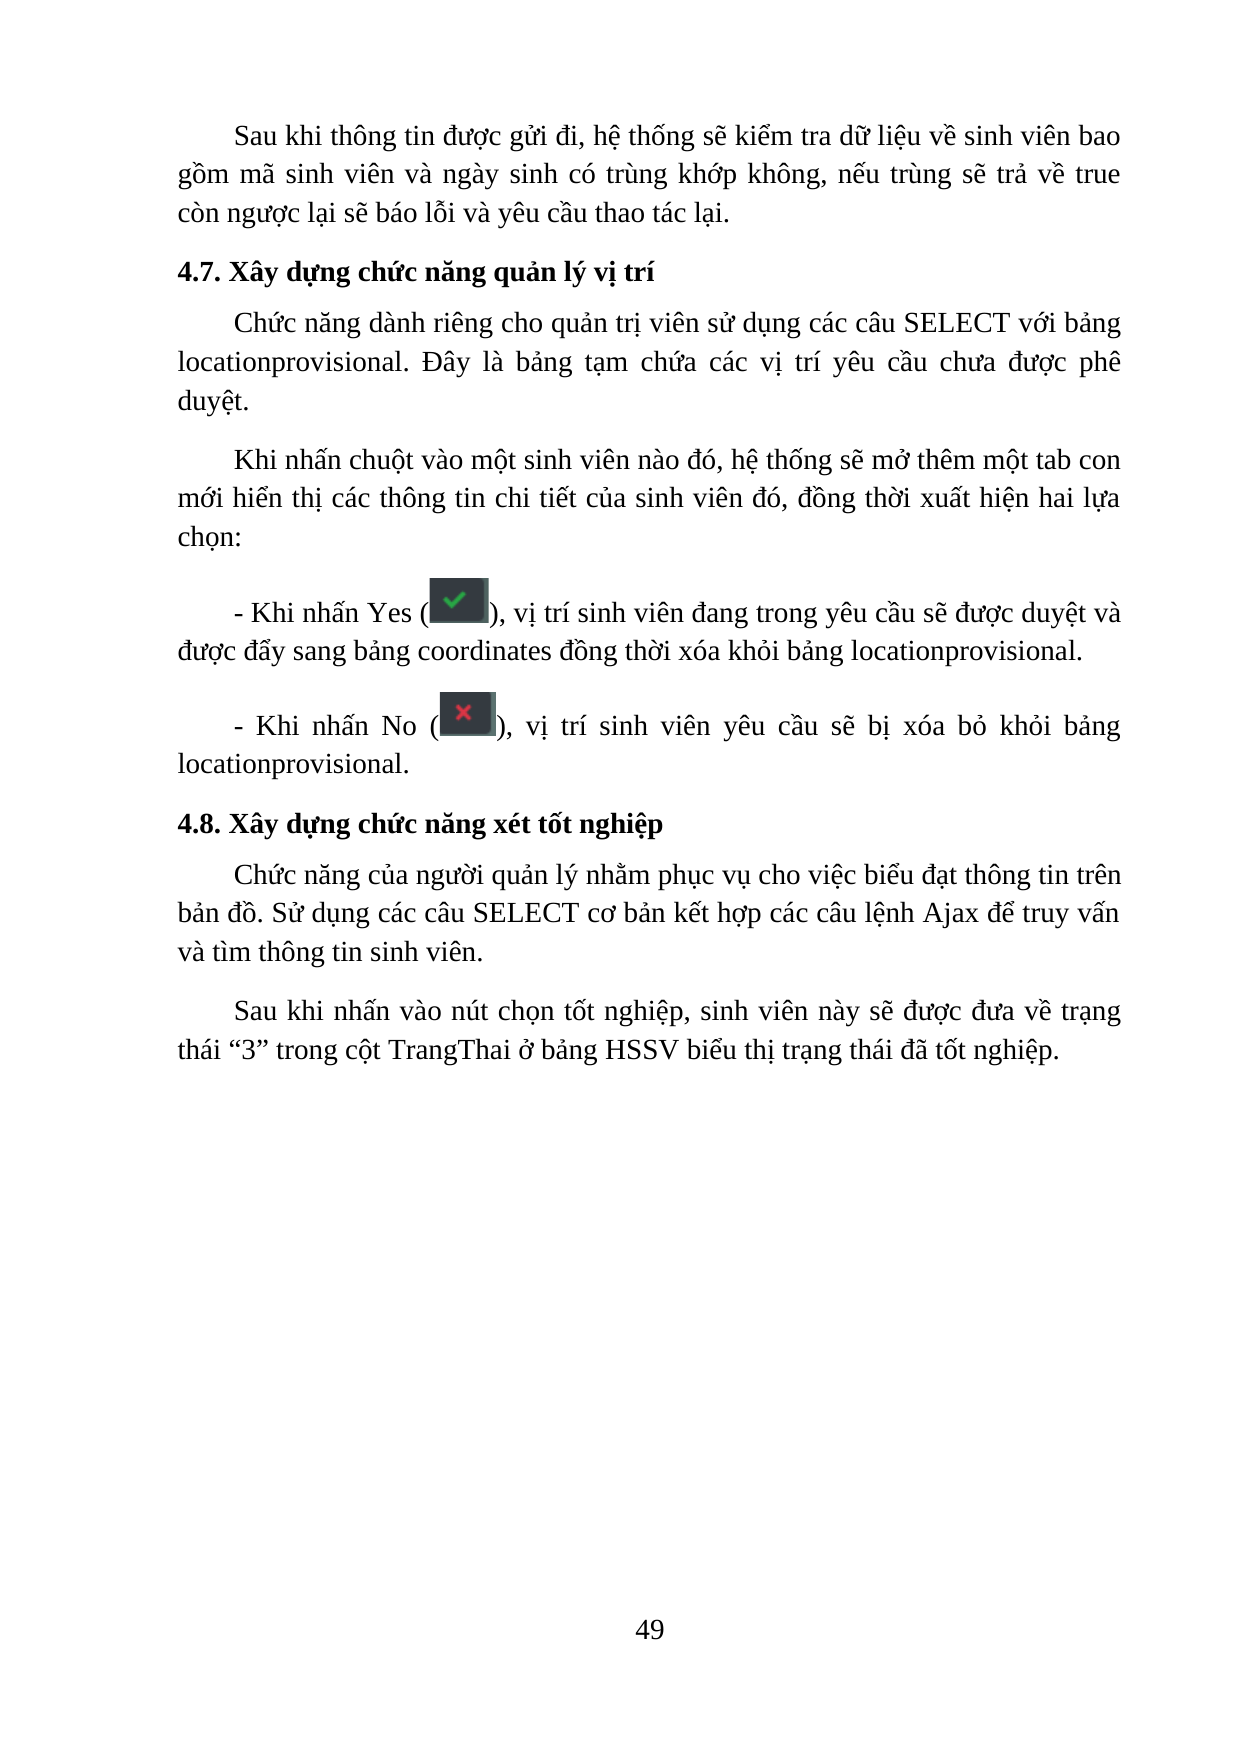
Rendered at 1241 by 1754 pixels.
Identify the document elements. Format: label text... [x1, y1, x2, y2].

subtitle 4.7. Xây dựng chức năng quản lý vị trí [177, 254, 1122, 288]
subtitle 4.8. Xây dựng chức năng xét tốt nghiệp [177, 806, 1122, 839]
text Sau khi thông tin được gửi đi, hệ thống sẽ kiểm tra dữ liệu về sinh viên bao gồm mã sinh viên và ngày sinh có trùng khớp không, nếu trùng sẽ trả về true còn ngược lại sẽ báo lỗi và yêu cầu thao tác lại. [177, 118, 1122, 229]
text Chức năng dành riêng cho quản trị viên sử dụng các câu SELECT với bảng locationprovisional. Đây là bảng tạm chứa các vị trí yêu cầu chưa được phê duyệt. [177, 306, 1122, 416]
text - Khi nhấn Yes (), vị trí sinh viên đang trong yêu cầu sẽ được duyệt và được đẩy sang bảng coordinates đồng thời xóa khỏi bảng locationprovisional. [177, 578, 1122, 667]
text Chức năng của người quản lý nhằm phục vụ cho việc biểu đạt thông tin trên bản đồ. Sử dụng các câu SELECT cơ bản kết hợp các câu lệnh Ajax để truy vấn và tìm thông tin sinh viên. [177, 857, 1122, 967]
picture [439, 692, 496, 736]
text - Khi nhấn No (), vị trí sinh viên yêu cầu sẽ bị xóa bỏ khỏi bảng locationprovisional. [177, 693, 1122, 780]
text Khi nhấn chuột vào một sinh viên nào đó, hệ thống sẽ mở thêm một tab con mới hiển thị các thông tin chi tiết của sinh viên đó, đồng thời xuất hiện hai lựa chọn: [177, 442, 1122, 553]
text Sau khi nhấn vào nút chọn tốt nghiệp, sinh viên này sẽ được đưa về trạng thái “3” trong cột TrangThai ở bảng HSSV biểu thị trạng thái đã tốt nghiệp. [177, 993, 1122, 1065]
picture [429, 578, 489, 623]
